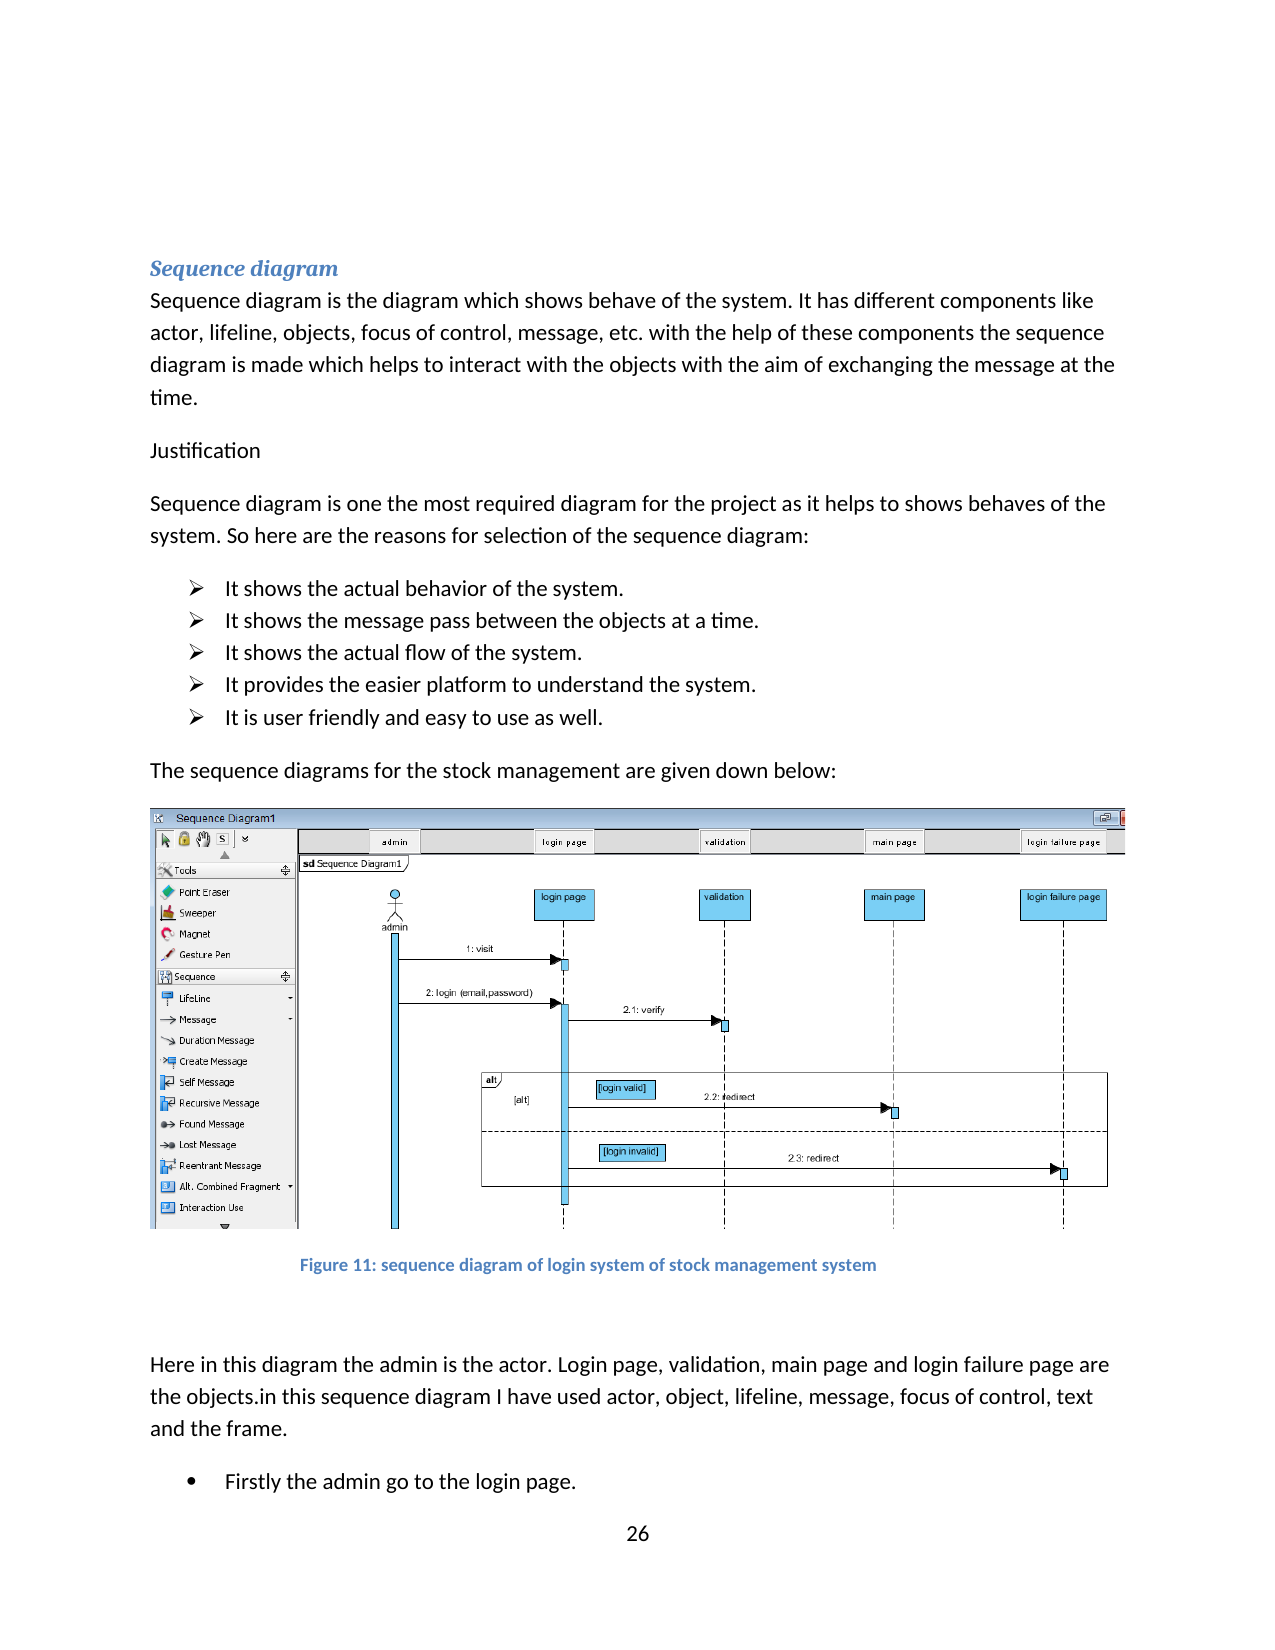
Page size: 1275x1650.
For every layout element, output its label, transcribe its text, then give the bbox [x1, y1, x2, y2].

list Firstly the admin go to the login page. [187, 1467, 1125, 1495]
text Here in this diagram the admin is the actor. Login page, validation, main page and login failure page are the objects.in this sequence diagram I have used actor, object, lifeline, message, focus of control, text and the frame. [150, 1350, 1125, 1442]
text The sequence diagrams for the stock management are given down below: [150, 756, 1125, 784]
text Sequence diagram is one the most required diagram for the project as it helps to shows behaves of the system. So here are the reasons for selection of the sequence diagram: [150, 489, 1125, 549]
list It shows the message pass between the objects at a time. [187, 606, 1125, 634]
text Sequence diagram is the diagram which shows behave of the system. It has different components like actor, lifeline, objects, focus of control, message, etc. with the help of these components the sequence diagram is made which helps to interact with the objects with the aim of exchanging the message at the time. [150, 286, 1125, 411]
list It shows the actual behavior of the system. [187, 574, 1125, 602]
picture [150, 808, 1125, 1229]
list It is user friendly and easy to use as well. [187, 703, 1125, 731]
subtitle Sequence diagram [150, 256, 1125, 282]
list It provides the easier platform to understand the system. [187, 671, 1125, 699]
list It shows the actual flow of the system. [187, 638, 1125, 666]
text Justification [150, 436, 1125, 464]
